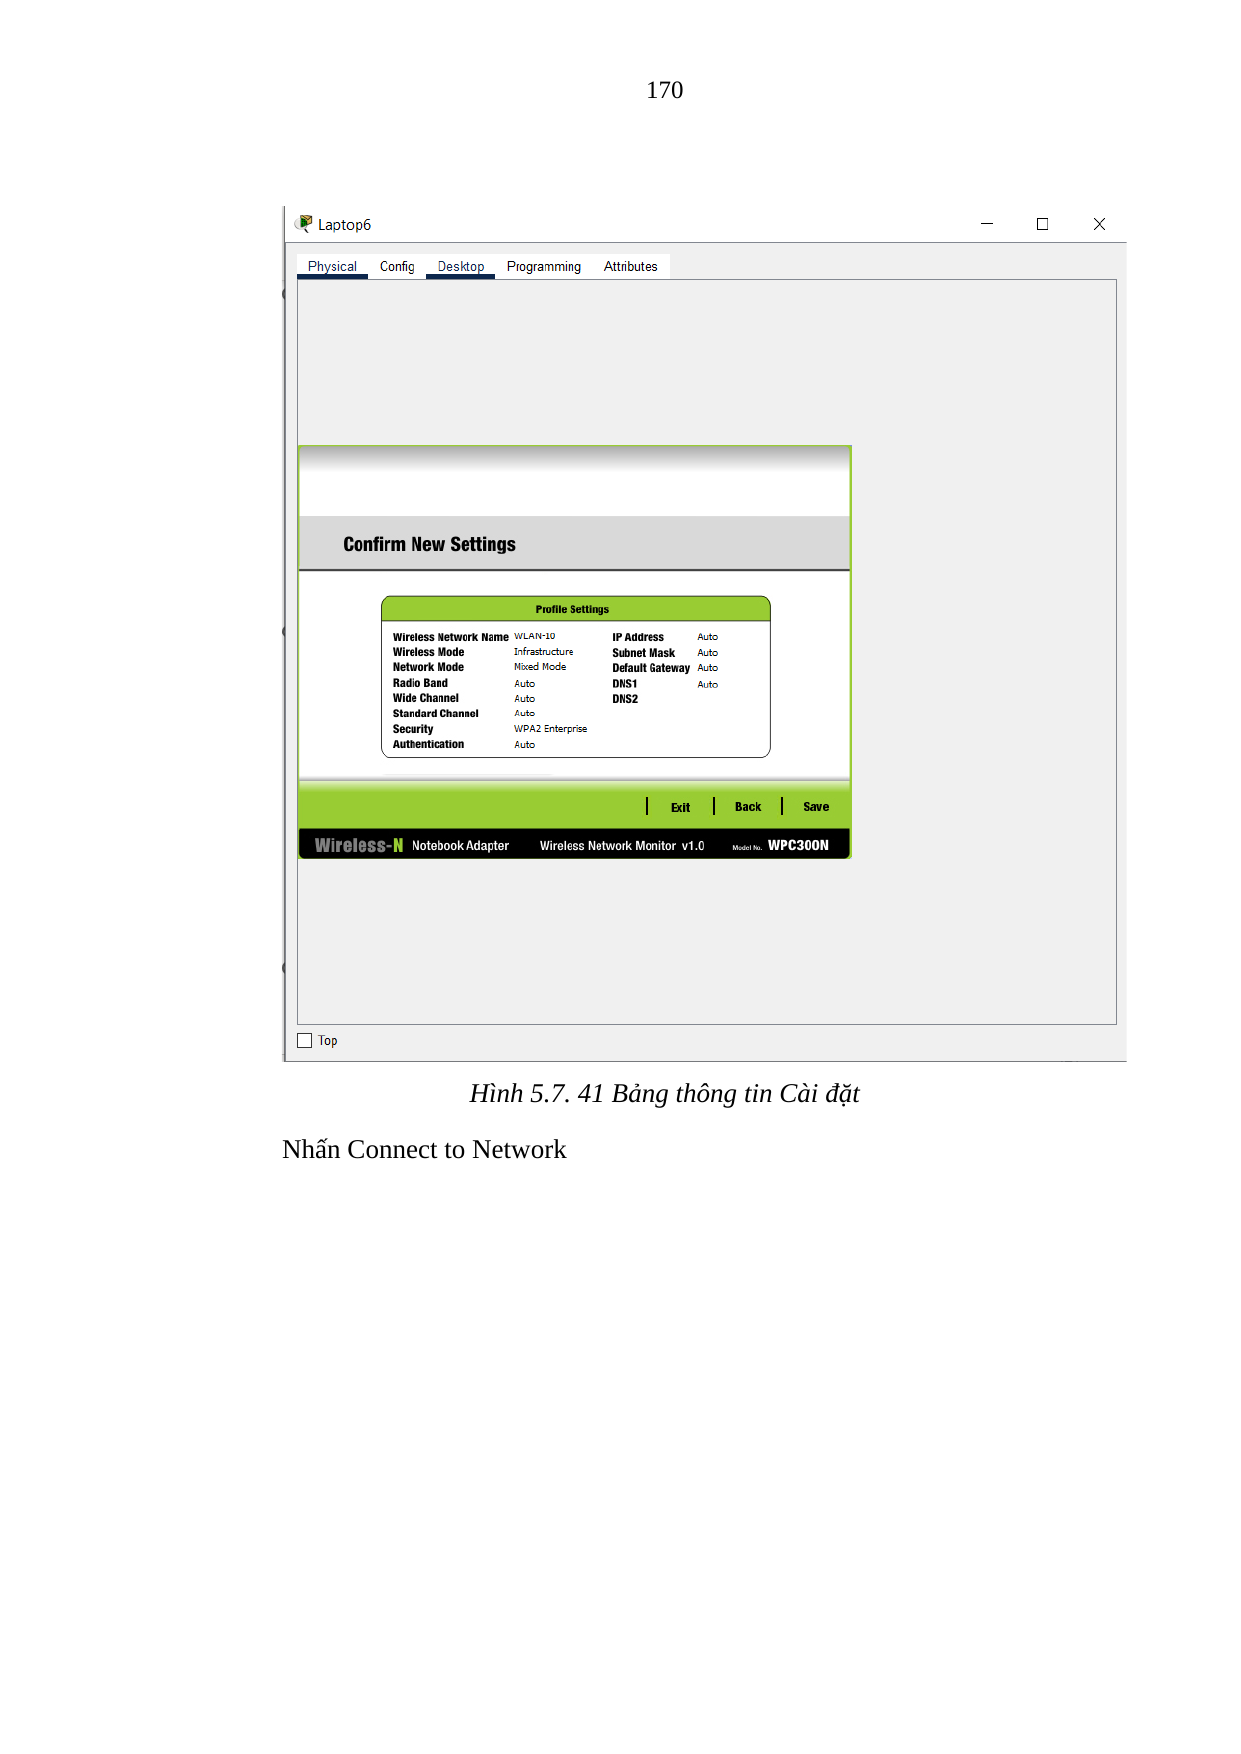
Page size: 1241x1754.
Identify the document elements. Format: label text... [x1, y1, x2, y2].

picture [281, 206, 1127, 1062]
text Nhấn Connect to Network [207, 1133, 1122, 1164]
